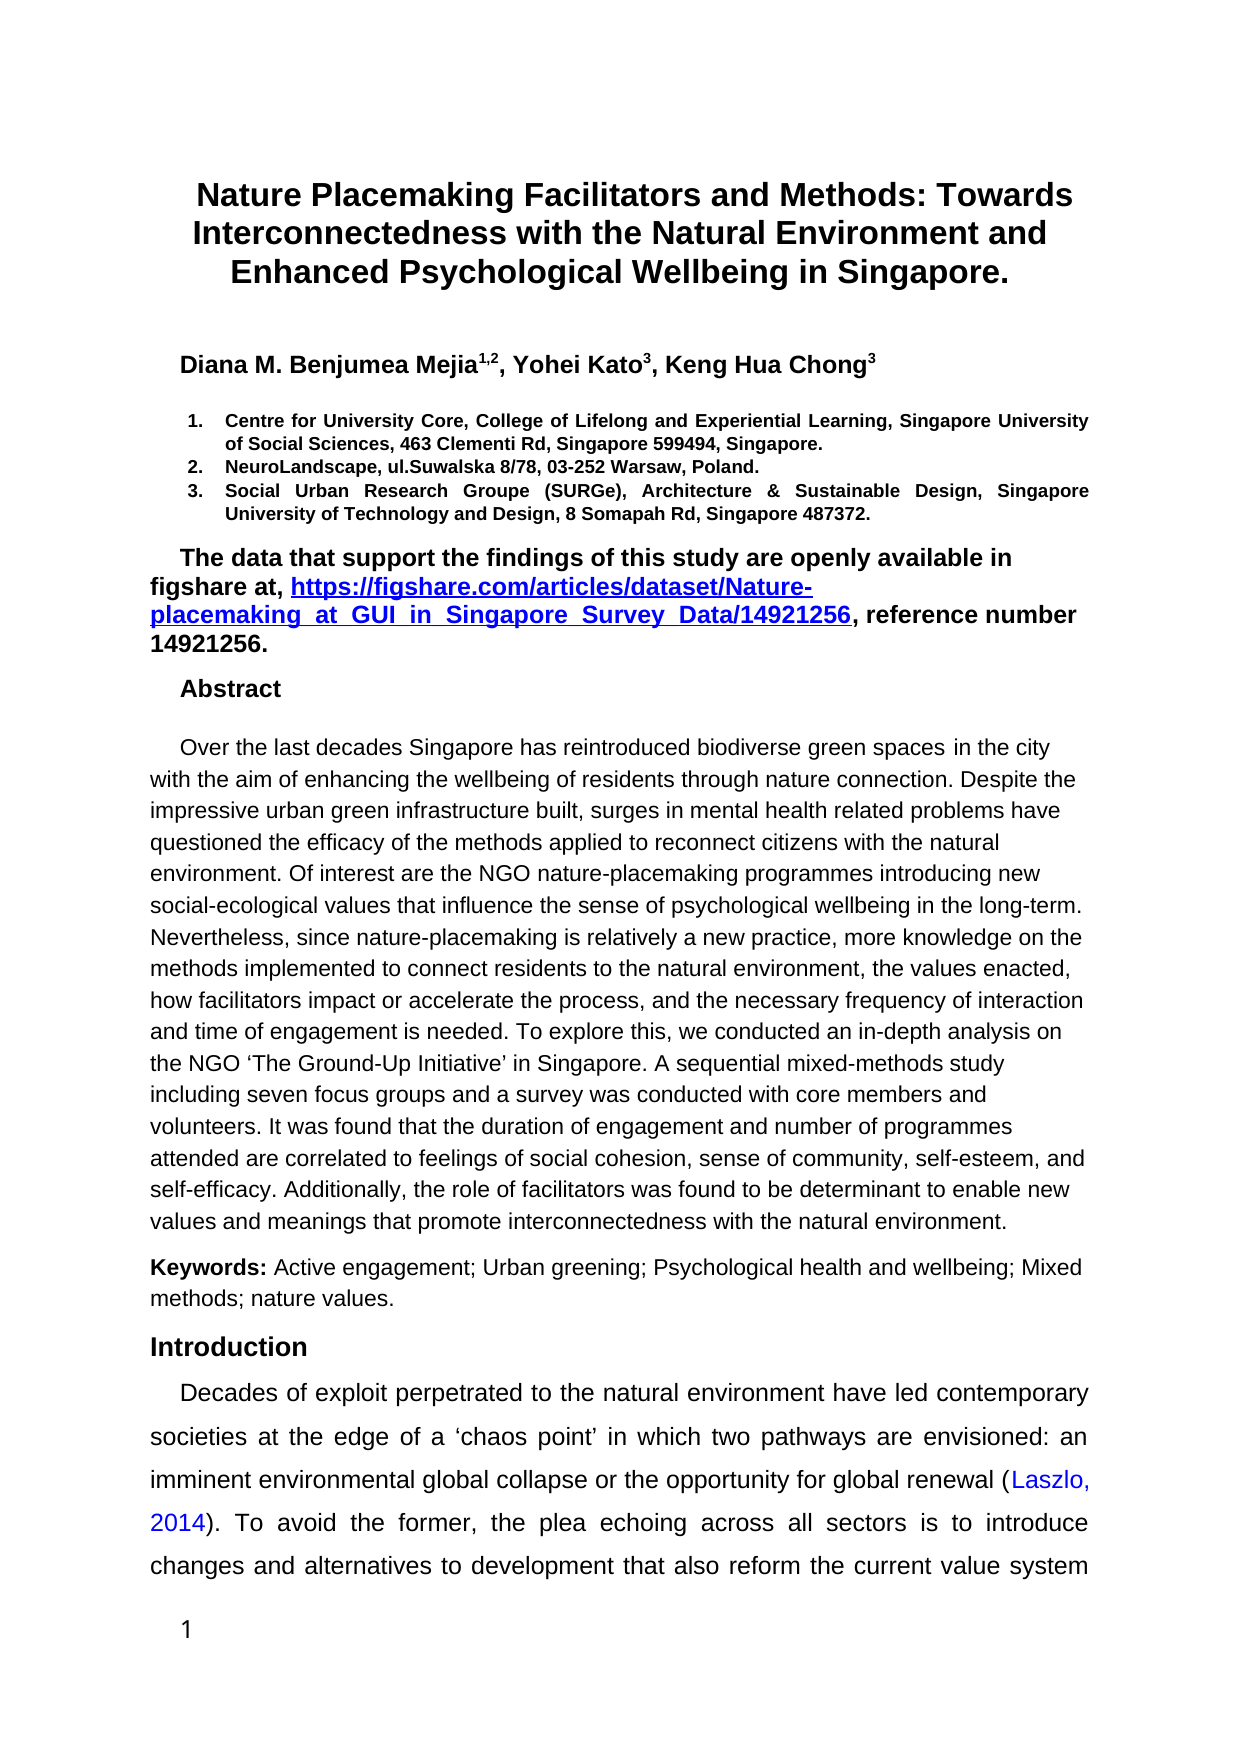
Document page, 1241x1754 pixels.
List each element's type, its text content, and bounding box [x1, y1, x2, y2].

text Abstract [150, 674, 1090, 703]
text Diana M. Benjumea Mejia1,2, Yohei Kato3, Keng Hua Chong3 [150, 350, 1090, 379]
list Centre for University Core, College of Lifelong and Experiential Learning, Singapore University of Social Sciences, 463 Clementi Rd, Singapore 599494, Singapore. [187, 410, 1090, 455]
subtitle Introduction [150, 1331, 1090, 1363]
text Keywords: Active engagement; Urban greening; Psychological health and wellbeing; Mixed methods; nature values. [150, 1254, 1090, 1312]
text Over the last decades Singapore has reintroduced biodiverse green spaces in the city with the aim of enhancing the wellbeing of residents through nature connection. Despite the impressive urban green infrastructure built, surges in mental health related problems have questioned the efficacy of the methods applied to reconnect citizens with the natural environment. Of interest are the NGO nature-placemaking programmes introducing new social-ecological values that influence the sense of psychological wellbeing in the long-term. Nevertheless, since nature-placemaking is relatively a new practice, more knowledge on the methods implemented to connect residents to the natural environment, the values enacted, how facilitators impact or accelerate the process, and the necessary frequency of interaction and time of engagement is needed. To explore this, we conducted an in-depth analysis on the NGO ‘The Ground-Up Initiative’ in Singapore. A sequential mixed-methods study including seven focus groups and a survey was conducted with core members and volunteers. It was found that the duration of engagement and number of programmes attended are correlated to feelings of social cohesion, sense of community, self-esteem, and self-efficacy. Additionally, the role of facilitators was found to be determinant to enable new values and meanings that promote interconnectedness with the natural environment. [150, 734, 1090, 1234]
subtitle Nature Placemaking Facilitators and Methods: Towards Interconnectedness with the Natural Environment and Enhanced Psychological Wellbeing in Singapore. [150, 175, 1090, 290]
text The data that support the findings of this study are openly available in figshare at, https://figshare.com/articles/dataset/Nature-placemaking_at_GUI_in_Singapore_Survey_Data/14921256, reference number 14921256. [150, 543, 1090, 658]
list Social Urban Research Groupe (SURGe), Architecture & Sustainable Design, Singapore University of Technology and Design, 8 Somapah Rd, Singapore 487372. [187, 479, 1090, 524]
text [150, 1378, 1090, 1579]
list NeuroLandscape, ul.Suwalska 8/78, 03-252 Warsaw, Poland. [187, 456, 1090, 478]
